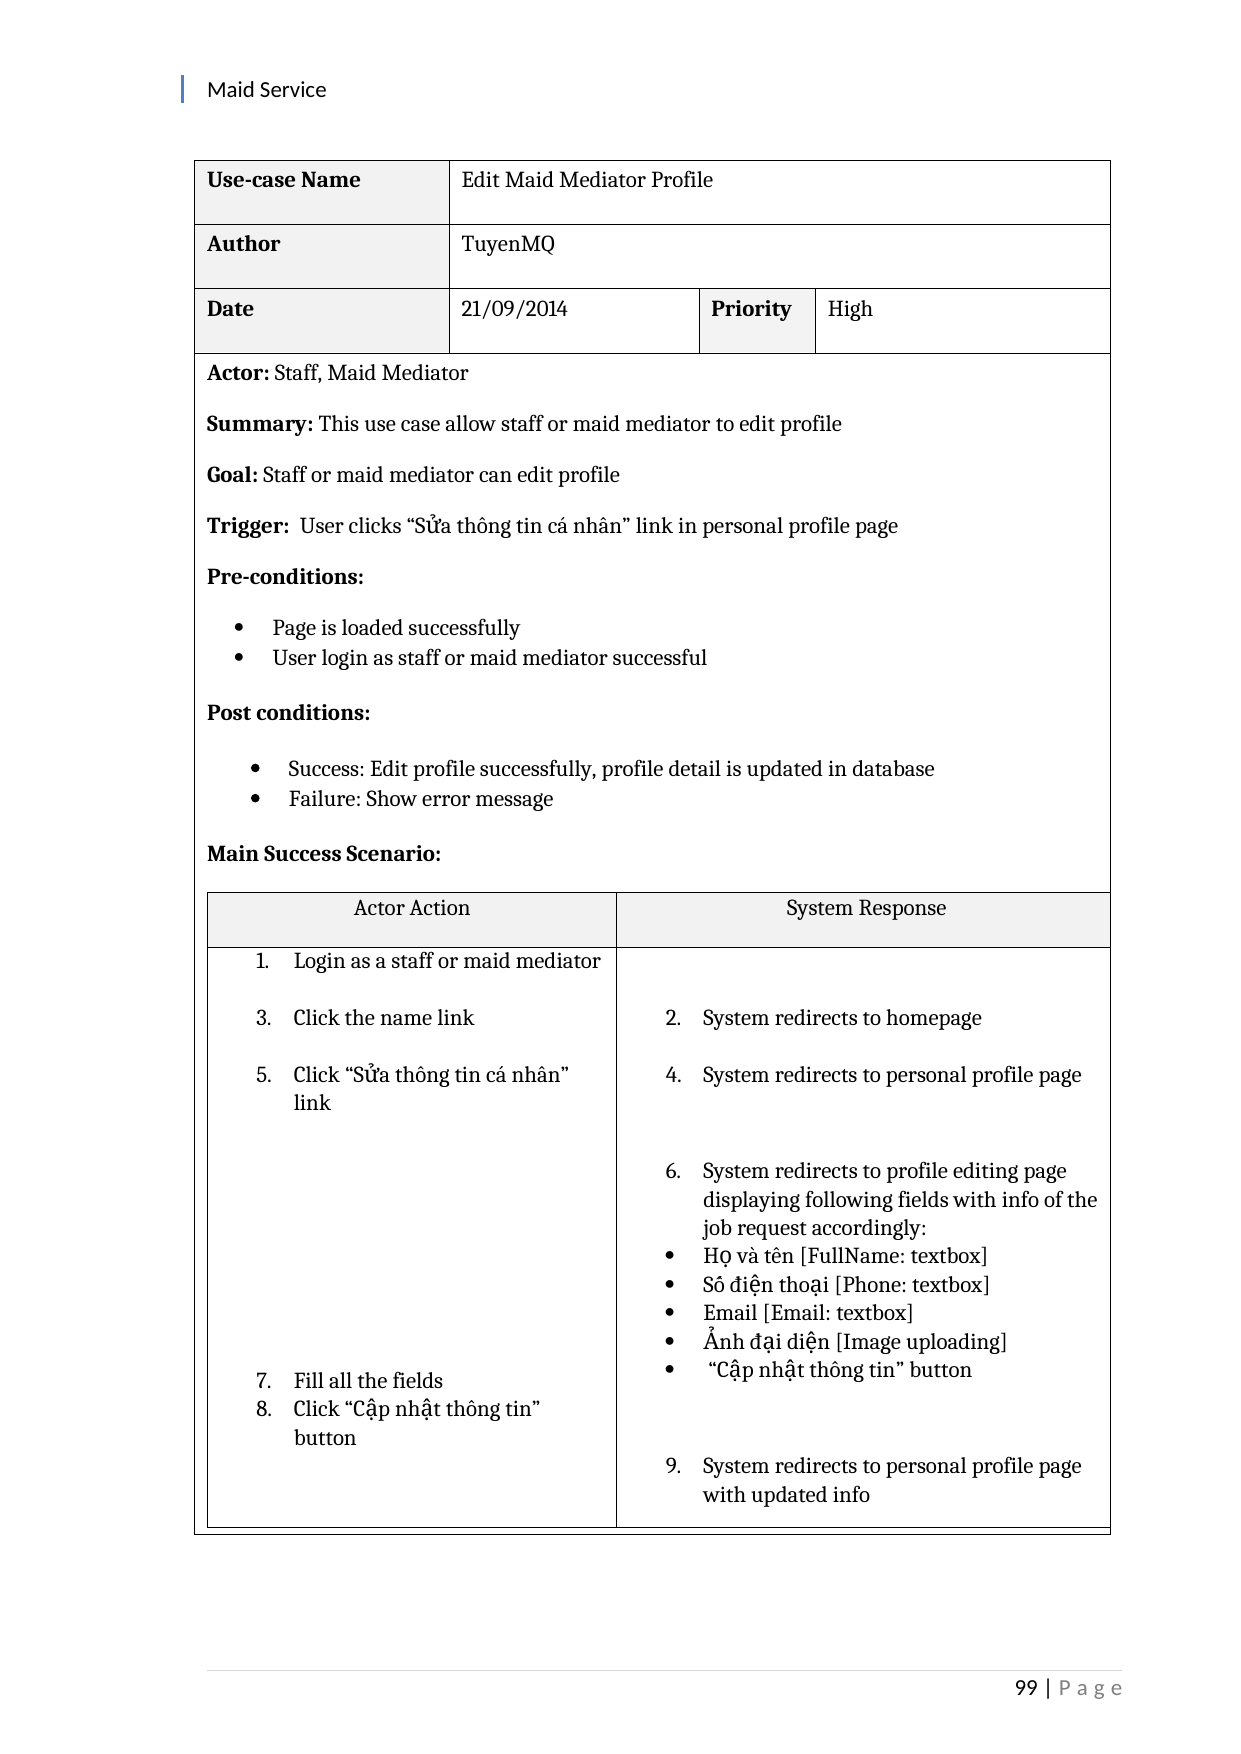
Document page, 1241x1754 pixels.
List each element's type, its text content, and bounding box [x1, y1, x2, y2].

table_cell Priority [700, 289, 815, 352]
table_cell 21/09/2014 [450, 289, 699, 352]
table_cell Date [195, 289, 449, 352]
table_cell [195, 354, 1110, 1534]
table_cell High [816, 289, 1110, 352]
table_cell Author [195, 225, 449, 288]
table_cell Edit Maid Mediator Profile [450, 161, 1110, 224]
table_cell TuyenMQ [450, 225, 1110, 288]
table_cell Use-case Name [195, 161, 449, 224]
